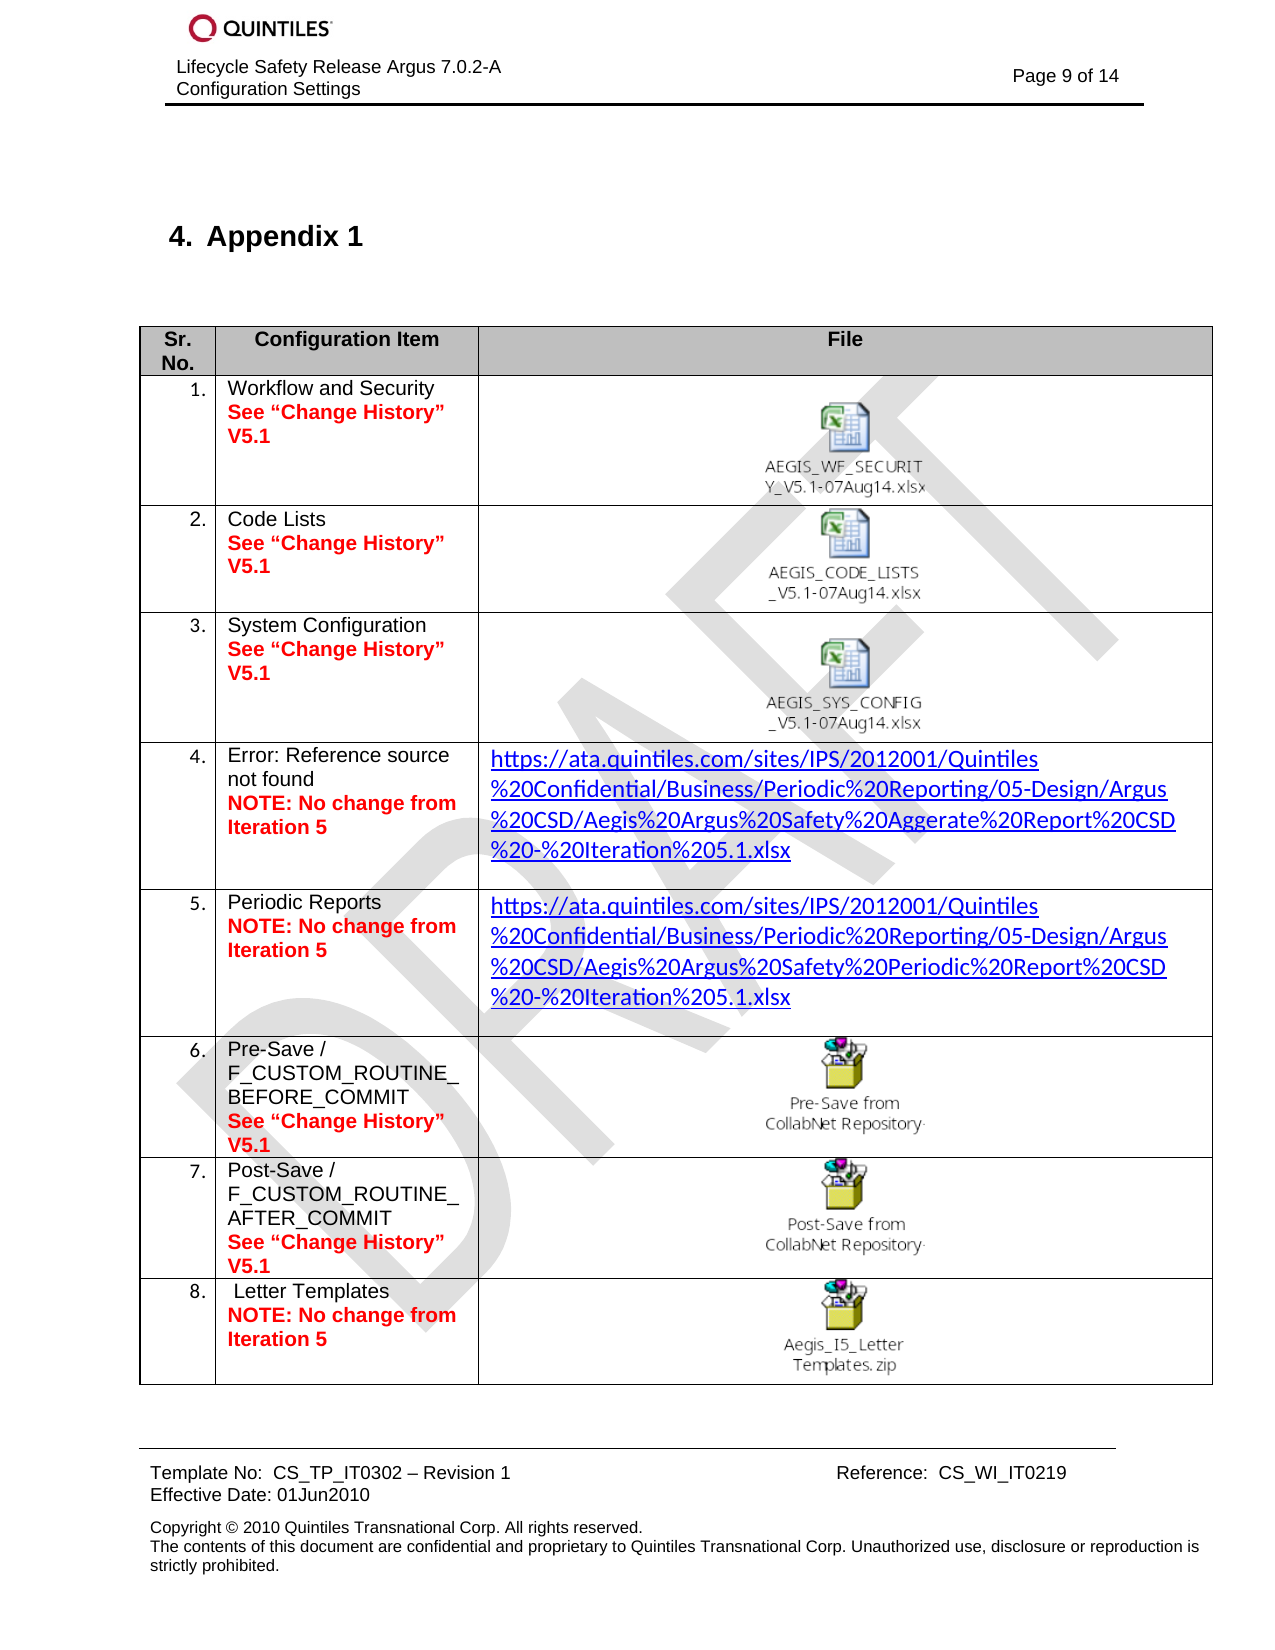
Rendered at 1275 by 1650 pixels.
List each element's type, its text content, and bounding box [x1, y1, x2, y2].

table_cell System Configuration See “Change History” V5.1 [216, 613, 478, 742]
table_cell Aggregate Reports NOTE: No change from Iteration 5 [216, 743, 478, 889]
picture [176, 0, 340, 57]
table_cell Periodic Reports NOTE: No change from Iteration 5 [216, 890, 478, 1036]
table_cell [141, 1158, 215, 1278]
table_cell [479, 613, 1212, 742]
subtitle Appendix 1 [169, 219, 1200, 252]
table_cell [479, 376, 1212, 505]
table_cell [479, 1279, 1212, 1384]
table_cell [141, 1037, 215, 1157]
table_cell Pre-Save / F_CUSTOM_ROUTINE_BEFORE_COMMIT See “Change History” V5.1 [216, 1037, 478, 1157]
table_cell [479, 506, 1212, 612]
table_cell Post-Save / F_CUSTOM_ROUTINE_AFTER_COMMIT See “Change History” V5.1 [216, 1158, 478, 1278]
table_cell [479, 1037, 1212, 1157]
table_cell https://ata.quintiles.com/sites/IPS/2012001/Quintiles%20Confidential/Business/Periodic%20Reporting/05-Design/Argus%20CSD/Aegis%20Argus%20Safety%20Aggerate%20Report%20CSD%20-%20Iteration%205.1.xlsx [479, 743, 1212, 889]
table_cell [141, 1279, 215, 1384]
table_cell [141, 613, 215, 742]
table_cell [141, 743, 215, 889]
table_cell Letter Templates NOTE: No change from Iteration 5 [216, 1279, 478, 1384]
table_header Configuration Item [216, 327, 478, 375]
table_cell [141, 890, 215, 1036]
table_header File [479, 327, 1212, 375]
table_cell Code Lists See “Change History” V5.1 [216, 506, 478, 612]
table_cell https://ata.quintiles.com/sites/IPS/2012001/Quintiles%20Confidential/Business/Periodic%20Reporting/05-Design/Argus%20CSD/Aegis%20Argus%20Safety%20Periodic%20Report%20CSD%20-%20Iteration%205.1.xlsx [479, 890, 1212, 1036]
table_cell [479, 1158, 1212, 1278]
table_cell [141, 376, 215, 505]
table_cell [141, 506, 215, 612]
table_cell Workflow and Security See “Change History” V5.1 [216, 376, 478, 505]
table_header Sr. No. [141, 327, 215, 375]
